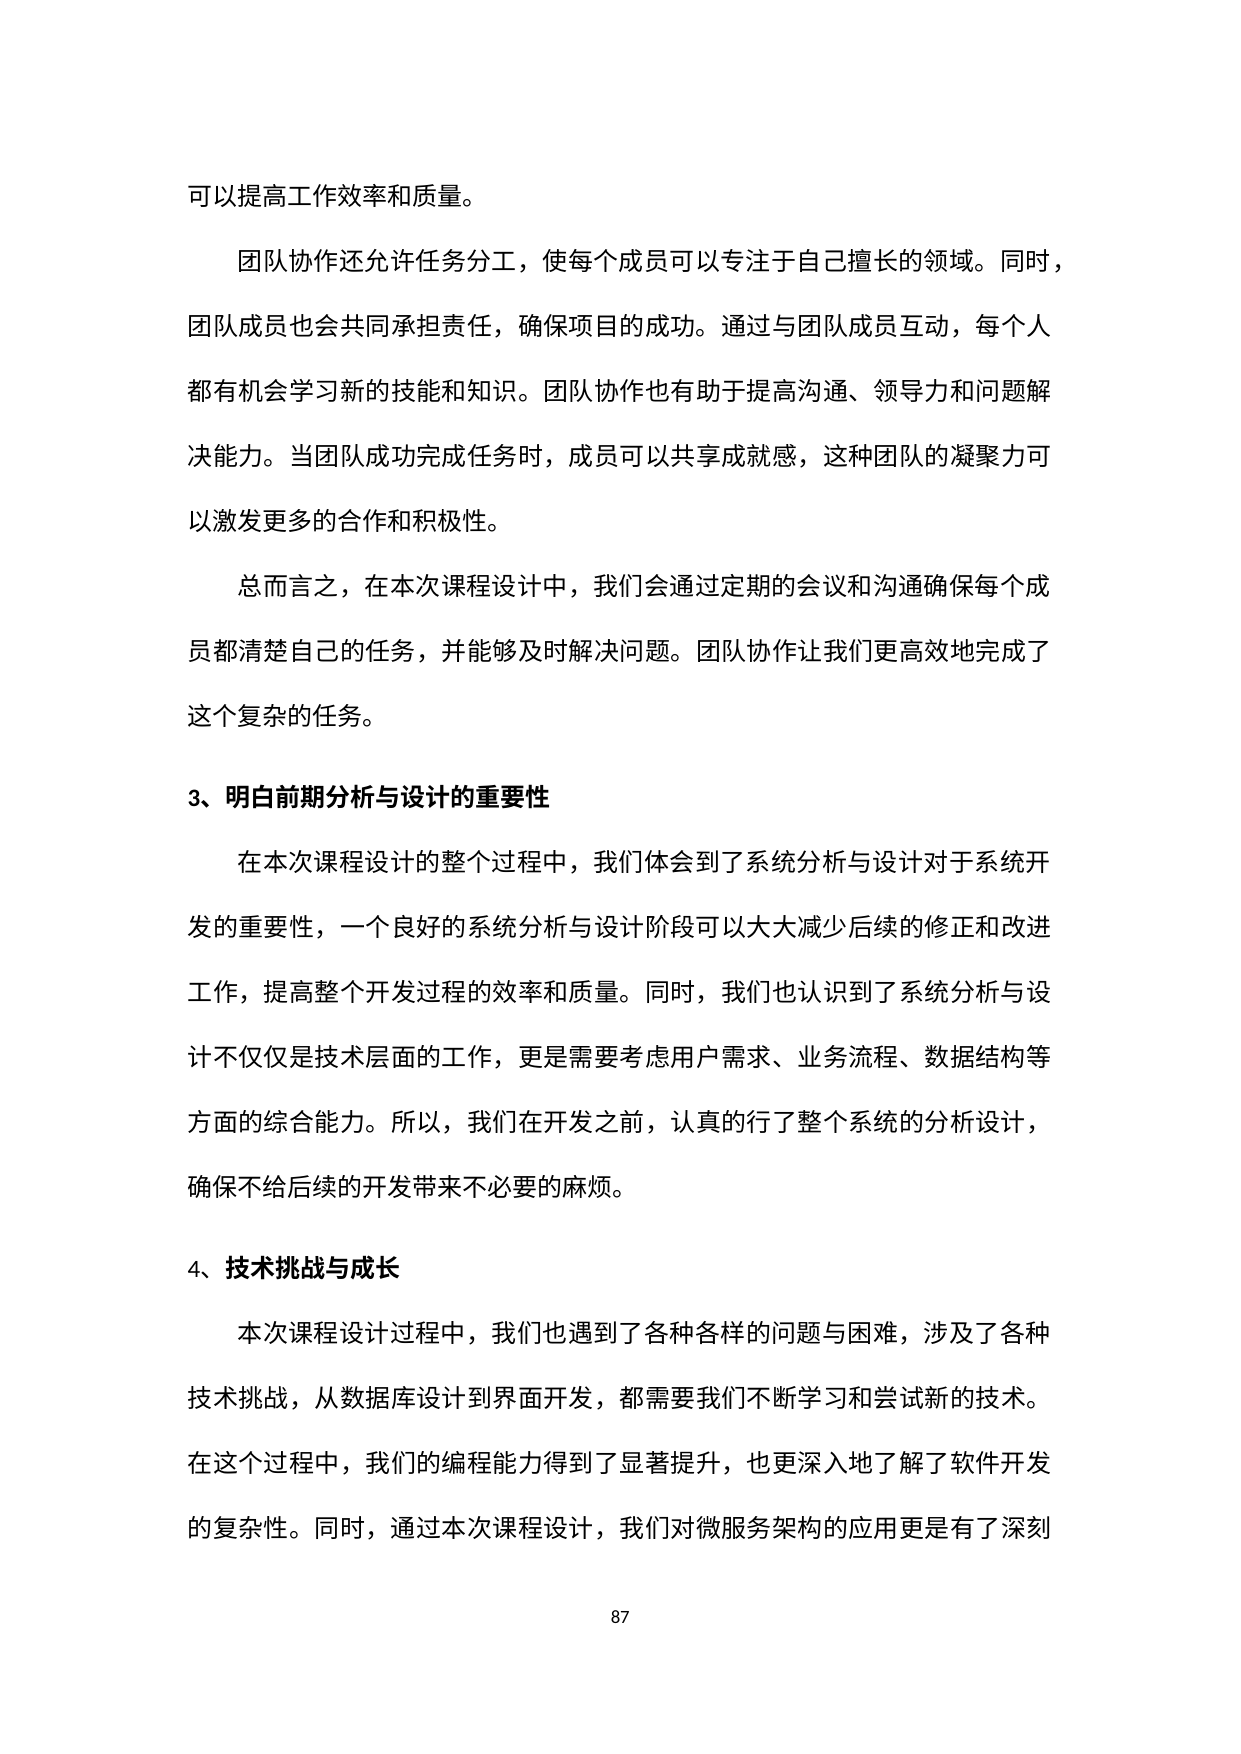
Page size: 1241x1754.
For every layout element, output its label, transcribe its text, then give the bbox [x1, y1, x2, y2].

text 4、技术挑战与成长 [187, 1234, 1053, 1299]
text 在本次课程设计的整个过程中，我们体会到了系统分析与设计对于系统开发的重要性，一个良好的系统分析与设计阶段可以大大减少后续的修正和改进工作，提高整个开发过程的效率和质量。同时，我们也认识到了系统分析与设计不仅仅是技术层面的工作，更是需要考虑用户需求、业务流程、数据结构等方面的综合能力。所以，我们在开发之前，认真的行了整个系统的分析设计，确保不给后续的开发带来不必要的麻烦。 [187, 828, 1053, 1218]
text 3、明白前期分析与设计的重要性 [187, 763, 1053, 828]
text 团队协作还允许任务分工，使每个成员可以专注于自己擅长的领域。同时，团队成员也会共同承担责任，确保项目的成功。通过与团队成员互动，每个人都有机会学习新的技能和知识。团队协作也有助于提高沟通、领导力和问题解决能力。当团队成功完成任务时，成员可以共享成就感，这种团队的凝聚力可以激发更多的合作和积极性。 [187, 227, 1053, 552]
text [187, 1299, 1053, 1559]
text 总而言之，在本次课程设计中，我们会通过定期的会议和沟通确保每个成员都清楚自己的任务，并能够及时解决问题。团队协作让我们更高效地完成了这个复杂的任务。 [187, 552, 1053, 747]
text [187, 162, 1053, 227]
